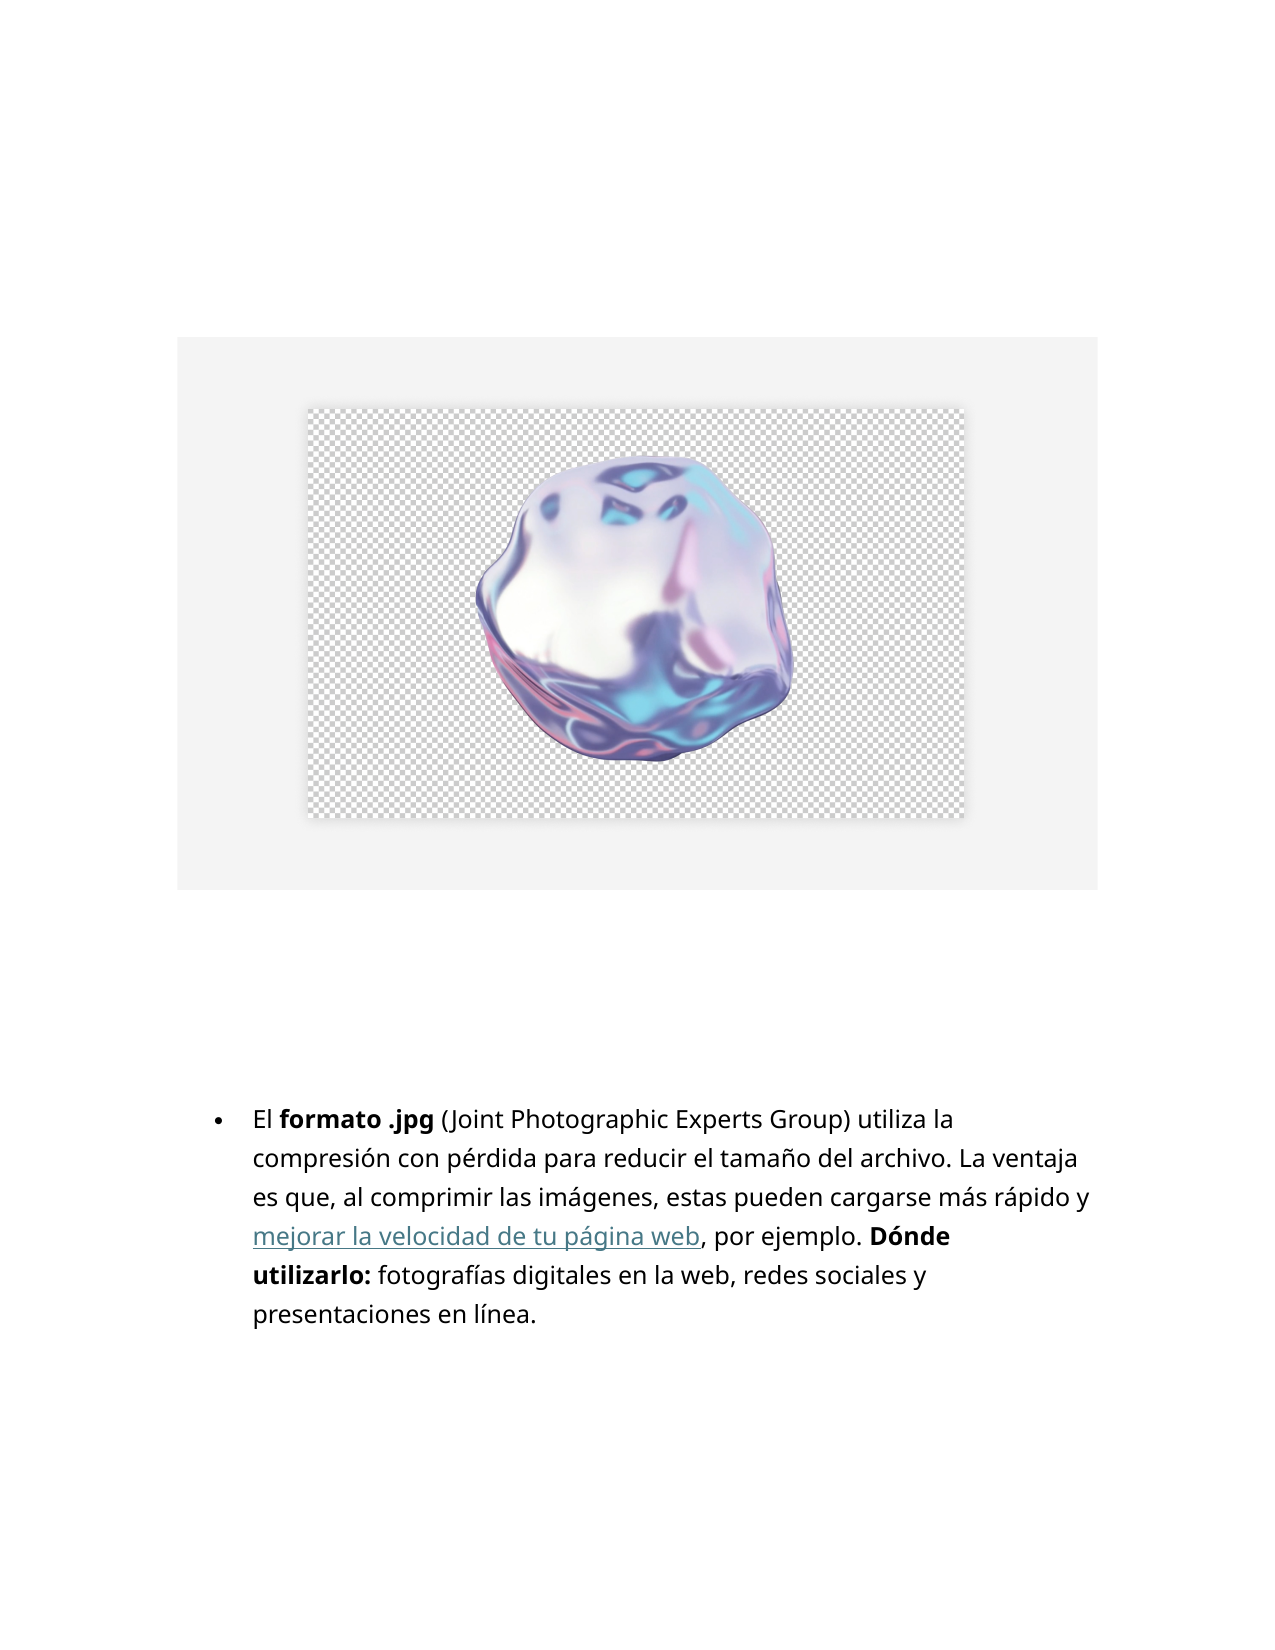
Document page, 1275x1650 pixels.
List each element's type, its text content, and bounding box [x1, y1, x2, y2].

list El formato .jpg (Joint Photographic Experts Group) utiliza la compresión con pérdida para reducir el tamaño del archivo. La ventaja es que, al comprimir las imágenes, estas pueden cargarse más rápido y mejorar la velocidad de tu página web, por ejemplo. Dónde utilizarlo: fotografías digitales en la web, redes sociales y presentaciones en línea. [215, 1101, 1098, 1331]
picture [177, 337, 1098, 890]
